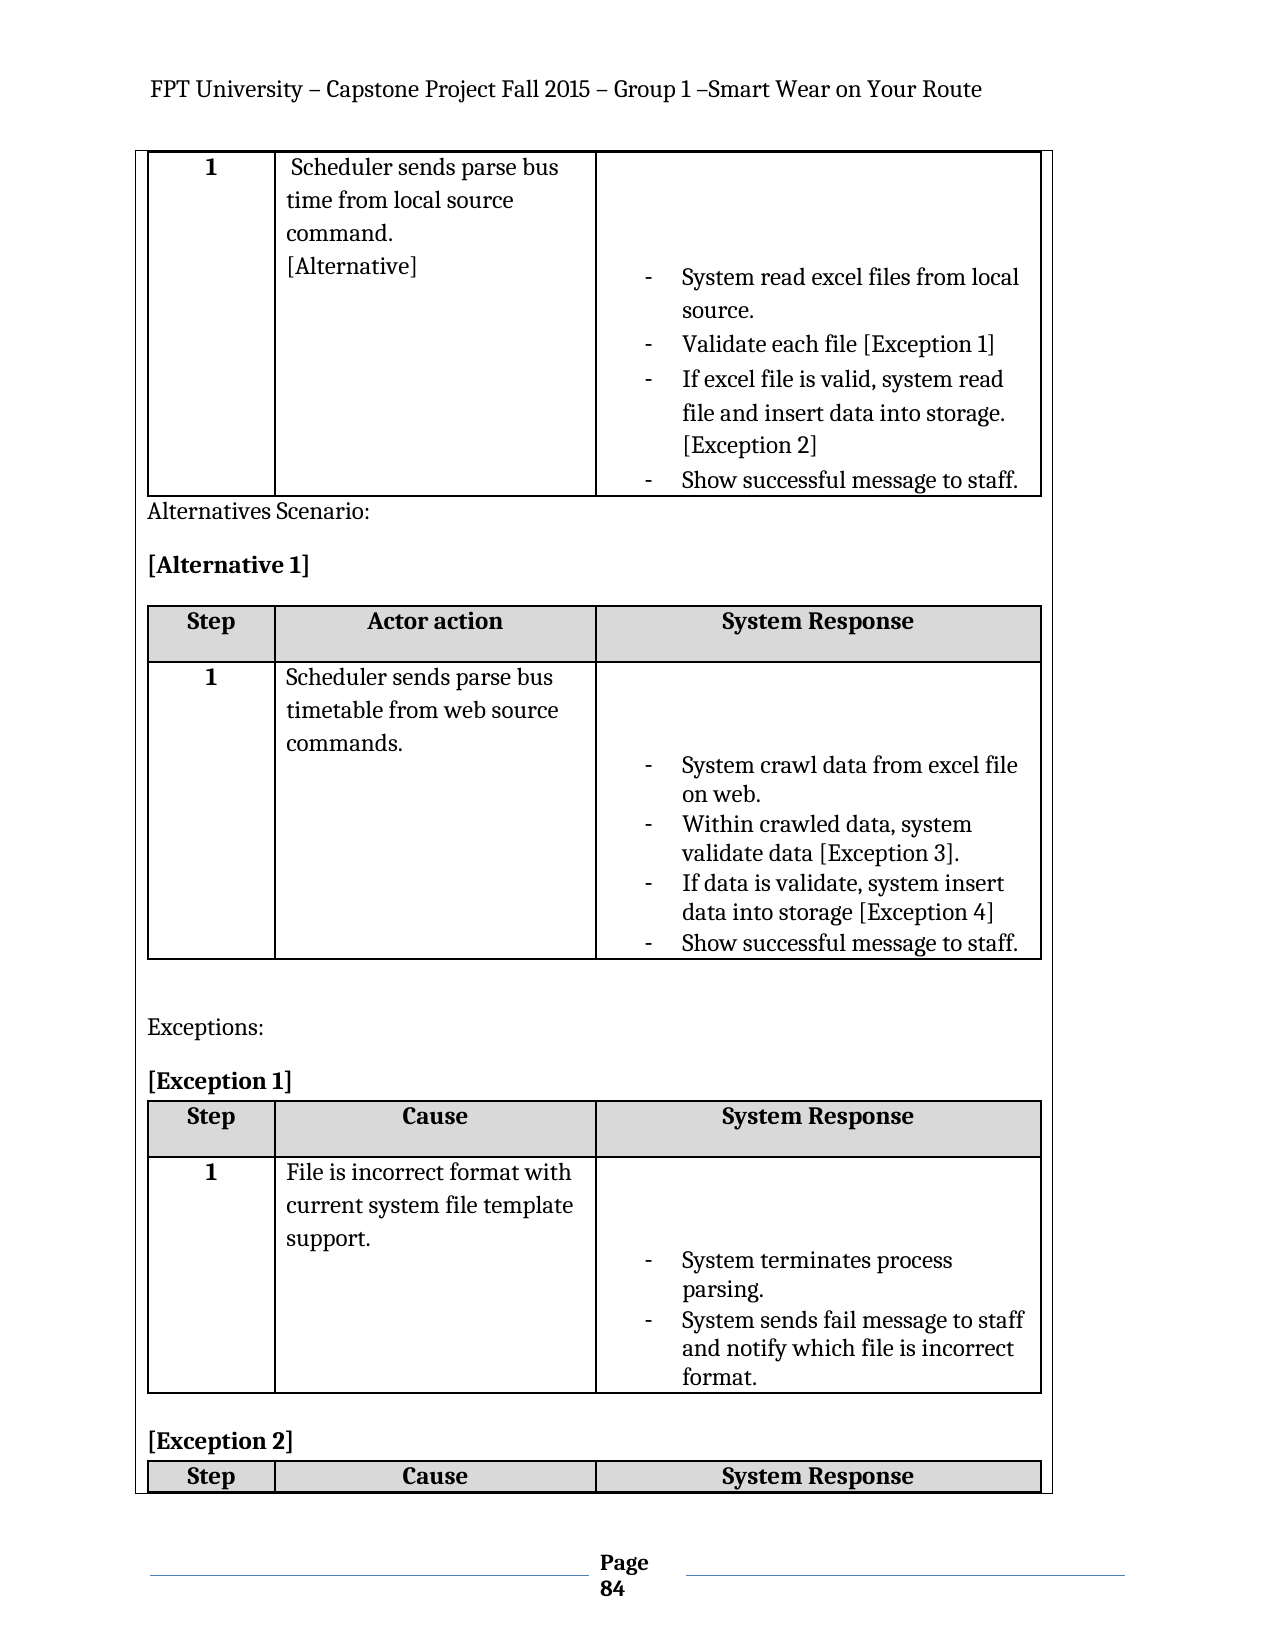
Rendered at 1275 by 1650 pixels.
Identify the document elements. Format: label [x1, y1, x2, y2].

table_cell [136, 151, 1052, 1493]
